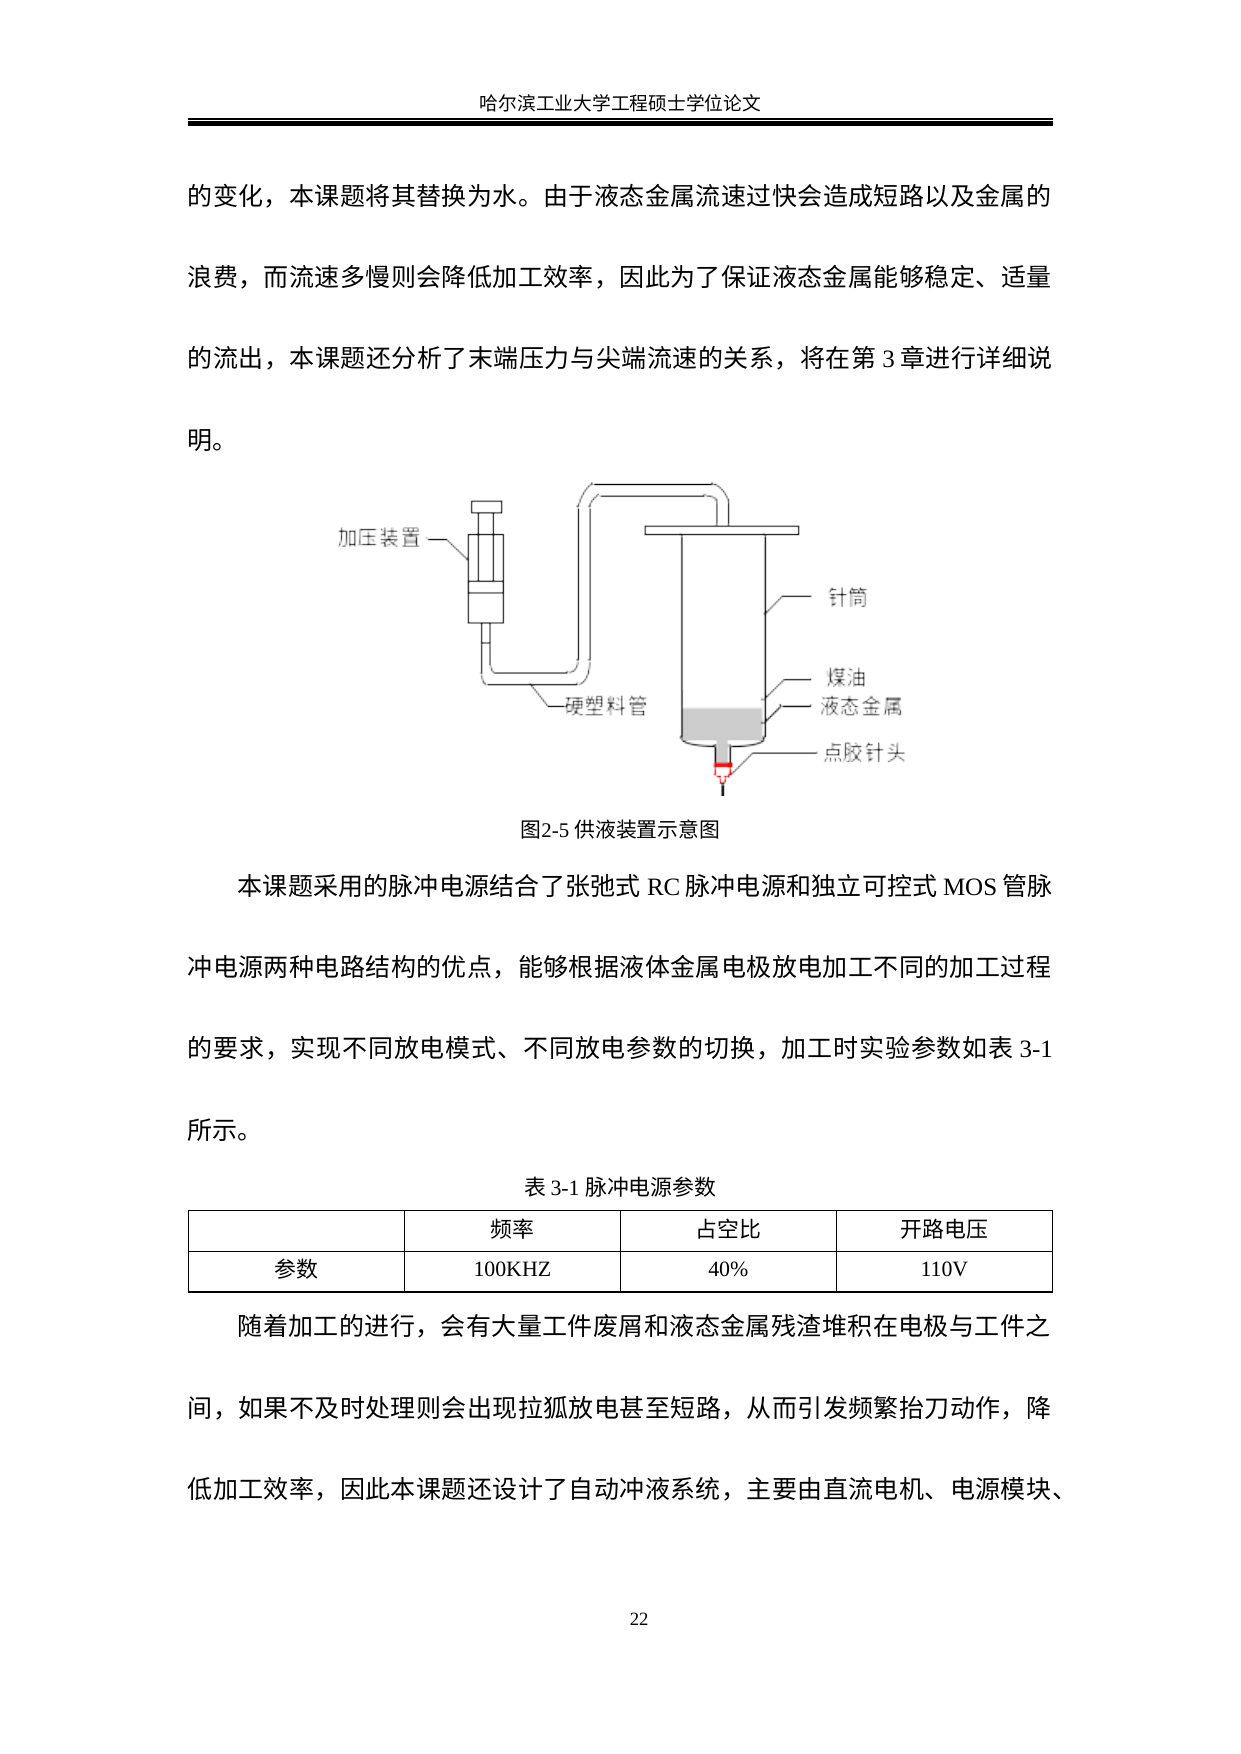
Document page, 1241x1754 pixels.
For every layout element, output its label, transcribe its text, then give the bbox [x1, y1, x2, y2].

table_header [189, 1211, 404, 1251]
table_header 开路电压 [837, 1211, 1052, 1251]
table_cell 40% [621, 1252, 836, 1291]
text 图2-5 供液装置示意图 [187, 812, 1053, 844]
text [187, 162, 1053, 471]
table_header 频率 [405, 1211, 620, 1251]
table_cell 参数 [189, 1252, 404, 1291]
table_cell 110V [837, 1252, 1052, 1291]
text 本课题采用的脉冲电源结合了张弛式RC脉冲电源和独立可控式MOS管脉冲电源两种电路结构的优点，能够根据液体金属电极放电加工不同的加工过程的要求，实现不同放电模式、不同放电参数的切换，加工时实验参数如表3-1所示。 [187, 852, 1053, 1161]
text 表3-1 脉冲电源参数 [187, 1170, 1053, 1202]
table_header 占空比 [621, 1211, 836, 1251]
table_cell 100KHZ [405, 1252, 620, 1291]
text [187, 1292, 1053, 1520]
